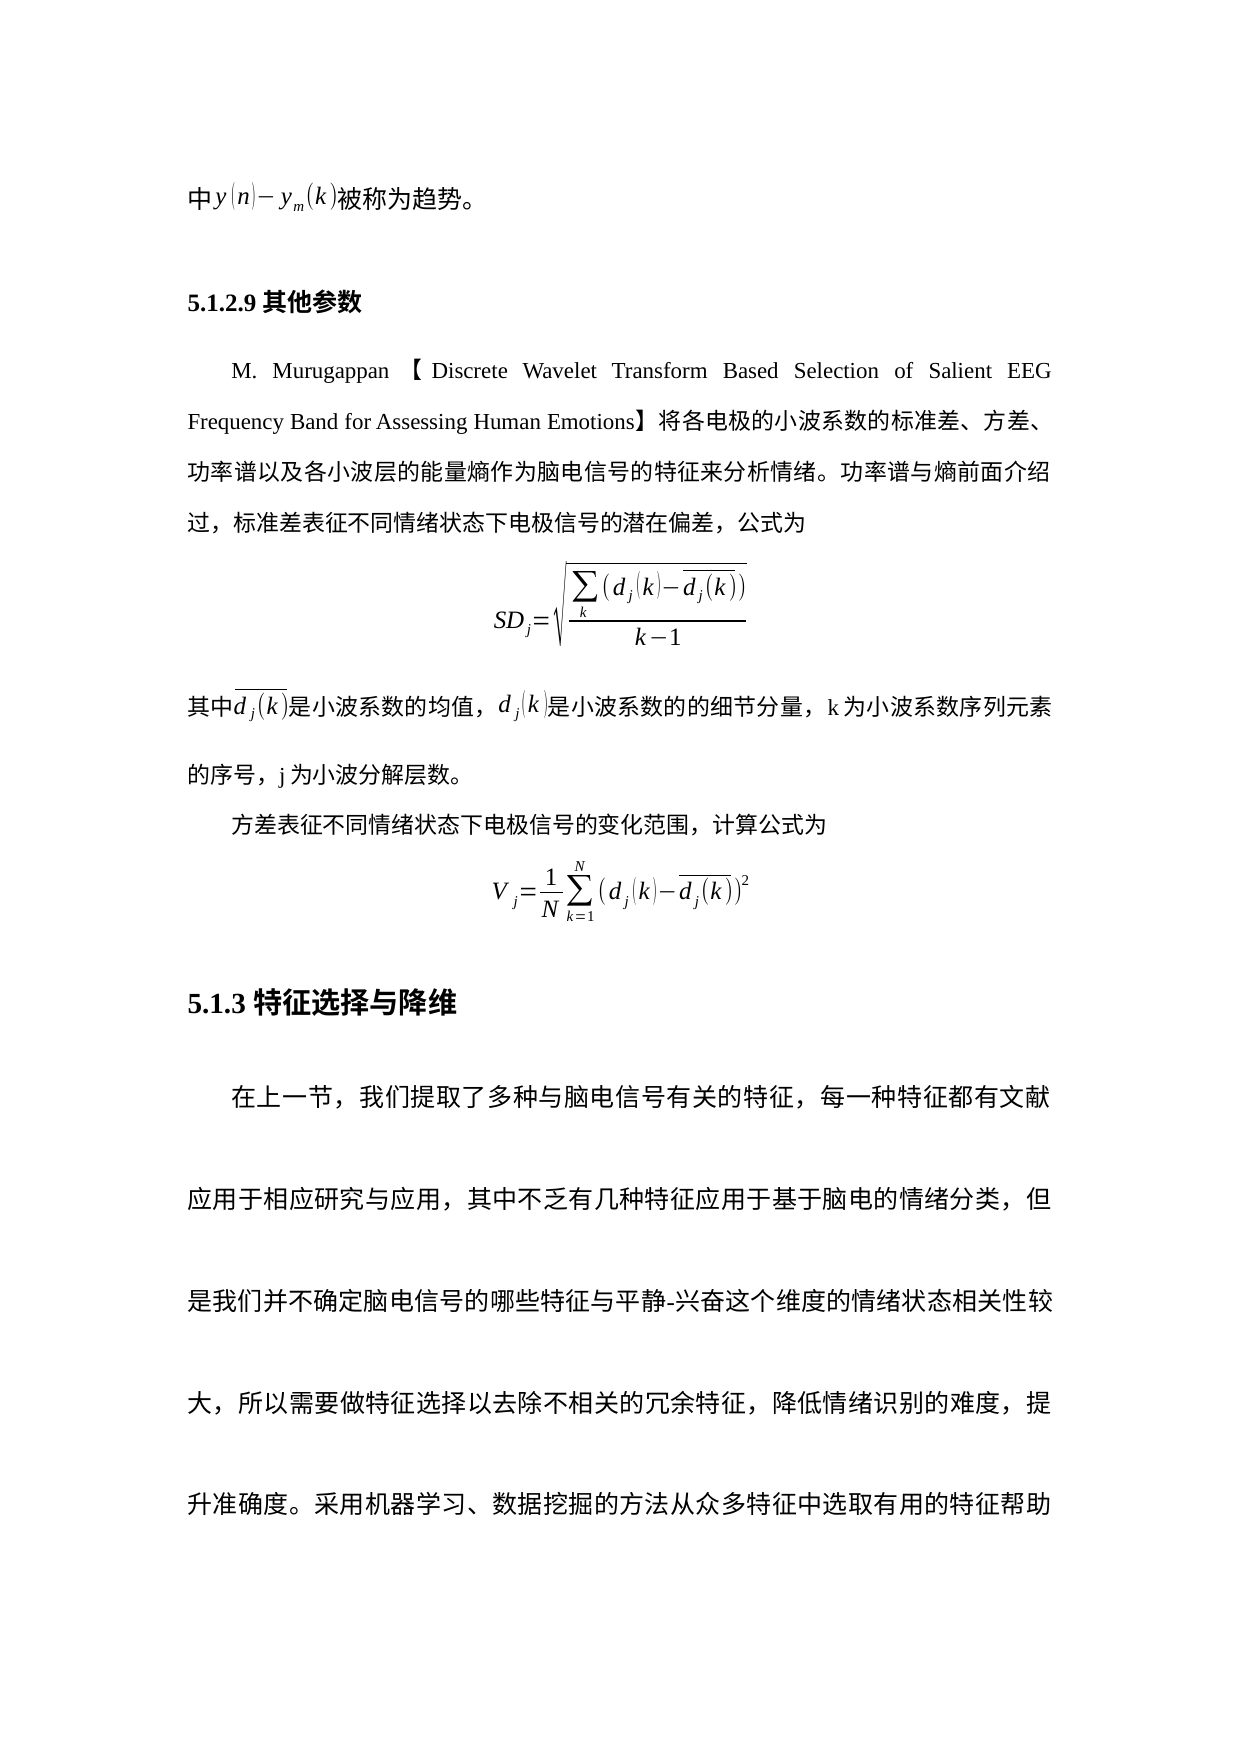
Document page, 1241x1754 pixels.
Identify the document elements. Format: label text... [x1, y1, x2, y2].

text M. Murugappan【Discrete Wavelet Transform Based Selection of Salient EEG Frequency Band for Assessing Human Emotions】将各电极的小波系数的标准差、方差、功率谱以及各小波层的能量熵作为脑电信号的特征来分析情绪。功率谱与熵前面介绍过，标准差表征不同情绪状态下电极信号的潜在偏差，公式为 [187, 352, 1053, 538]
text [187, 164, 1053, 232]
subtitle 5.1.3 特征选择与降维 [187, 967, 1053, 1034]
text 其中是小波系数的均值，是小波系数的的细节分量，k为小波系数序列元素的序号，j为小波分解层数。 [187, 671, 1053, 790]
subtitle 5.1.2.9 其他参数 [187, 267, 1053, 335]
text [187, 1062, 1053, 1537]
text 方差表征不同情绪状态下电极信号的变化范围，计算公式为 [187, 807, 1053, 841]
